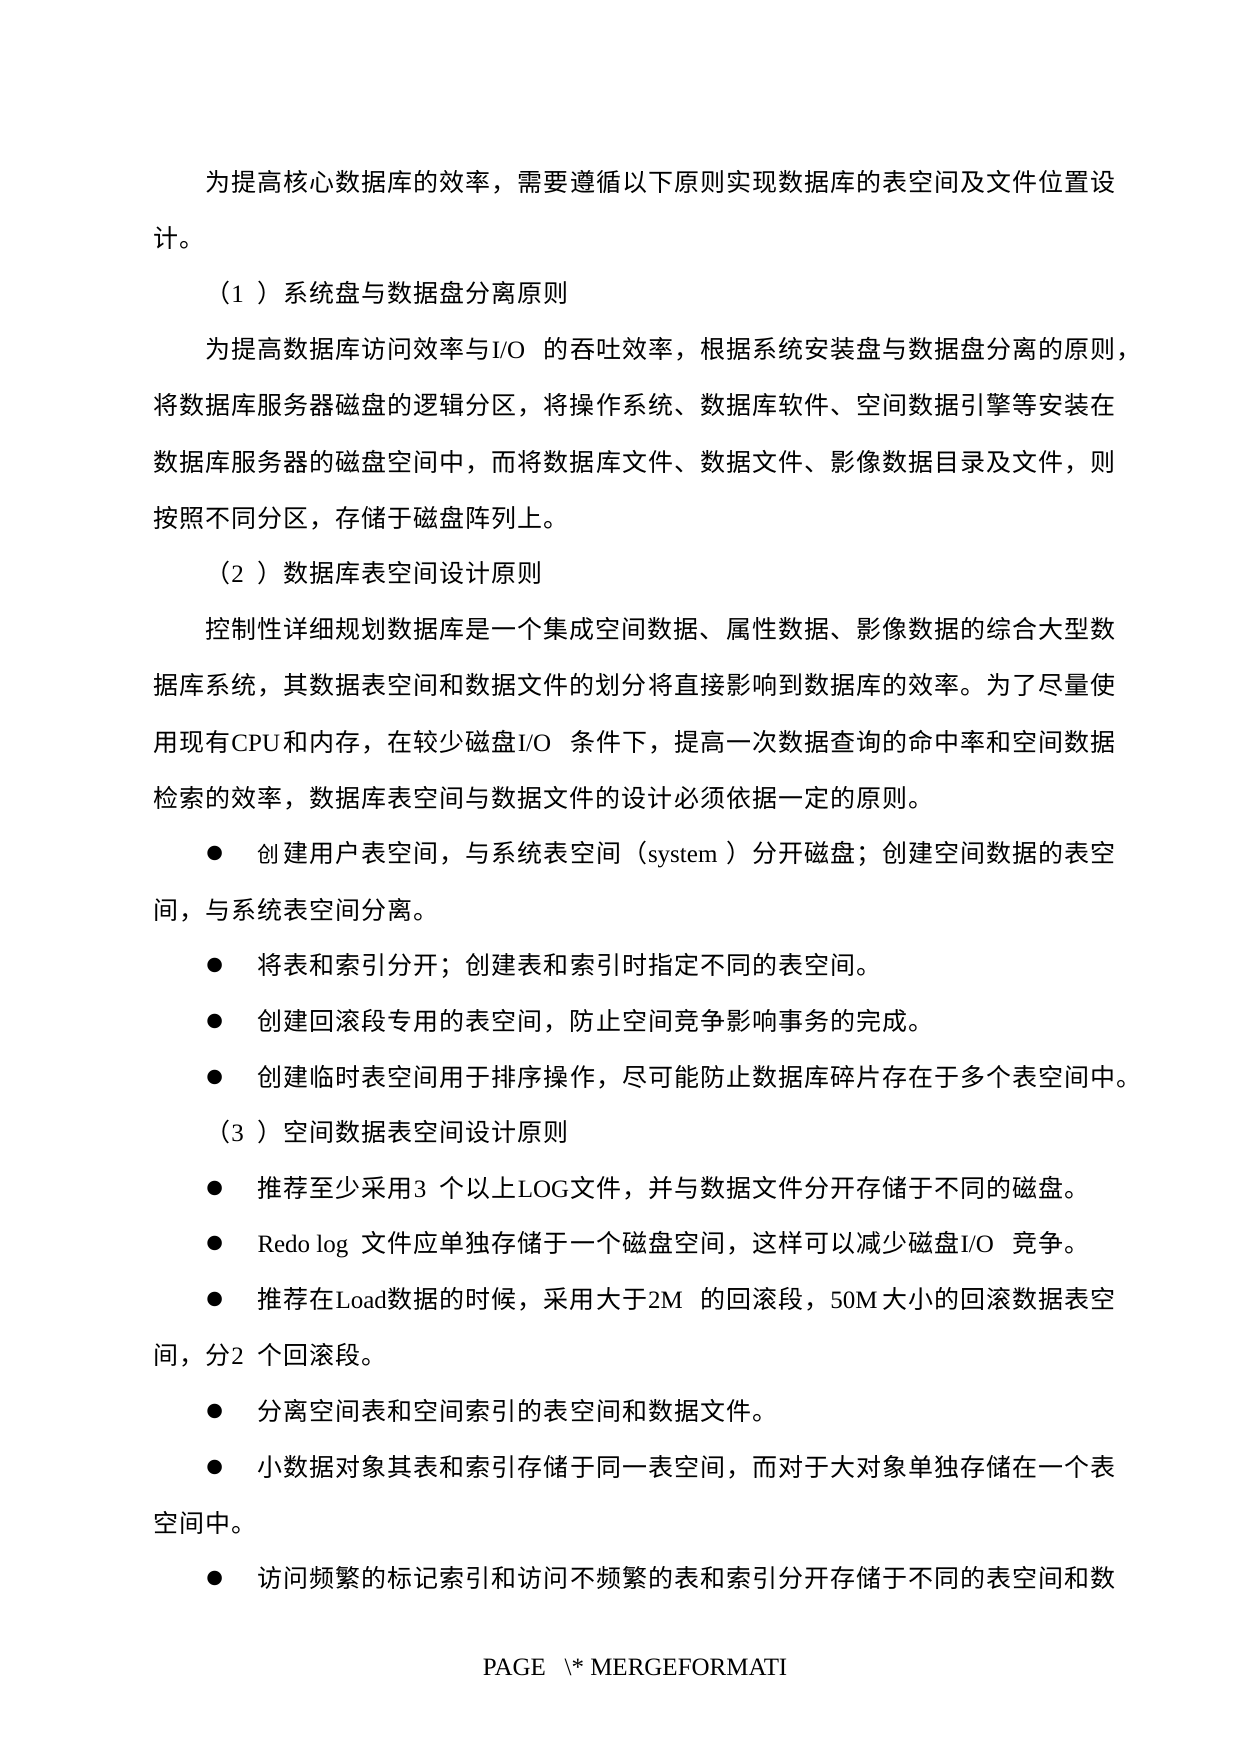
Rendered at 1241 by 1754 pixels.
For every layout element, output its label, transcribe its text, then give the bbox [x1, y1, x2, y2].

list 创建用户表空间，与系统表空间（system）分开磁盘；创建空间数据的表空间，与系统表空间分离。 [153, 833, 1117, 927]
list 创建临时表空间用于排序操作，尽可能防止数据库碎片存在于多个表空间中。 [153, 1056, 1117, 1094]
list 推荐至少采用3个以上LOG文件，并与数据文件分开存储于不同的磁盘。 [153, 1168, 1117, 1205]
list Redo log 文件应单独存储于一个磁盘空间，这样可以减少磁盘I/O竞争。 [153, 1223, 1117, 1261]
text 为提高数据库访问效率与I/O的吞吐效率，根据系统安装盘与数据盘分离的原则，将数据库服务器磁盘的逻辑分区，将操作系统、数据库软件、空间数据引擎等安装在数据库服务器的磁盘空间中，而将数据库文件、数据文件、影像数据目录及文件，则按照不同分区，存储于磁盘阵列上。 [153, 329, 1117, 535]
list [153, 1558, 1117, 1596]
list 分离空间表和空间索引的表空间和数据文件。 [153, 1391, 1117, 1428]
list 小数据对象其表和索引存储于同一表空间，而对于大对象单独存储在一个表空间中。 [153, 1446, 1117, 1540]
text （1）系统盘与数据盘分离原则 [153, 273, 1117, 311]
list 创建回滚段专用的表空间，防止空间竞争影响事务的完成。 [153, 1001, 1117, 1038]
text （2）数据库表空间设计原则 [153, 553, 1117, 591]
text （3）空间数据表空间设计原则 [153, 1112, 1117, 1149]
text 控制性详细规划数据库是一个集成空间数据、属性数据、影像数据的综合大型数据库系统，其数据表空间和数据文件的划分将直接影响到数据库的效率。为了尽量使用现有CPU和内存，在较少磁盘I/O条件下，提高一次数据查询的命中率和空间数据检索的效率，数据库表空间与数据文件的设计必须依据一定的原则。 [153, 609, 1117, 815]
list 推荐在Load数据的时候，采用大于2M的回滚段，50M大小的回滚数据表空间，分2个回滚段。 [153, 1279, 1117, 1373]
list 将表和索引分开；创建表和索引时指定不同的表空间。 [153, 945, 1117, 983]
text 为提高核心数据库的效率，需要遵循以下原则实现数据库的表空间及文件位置设计。 [153, 161, 1117, 255]
